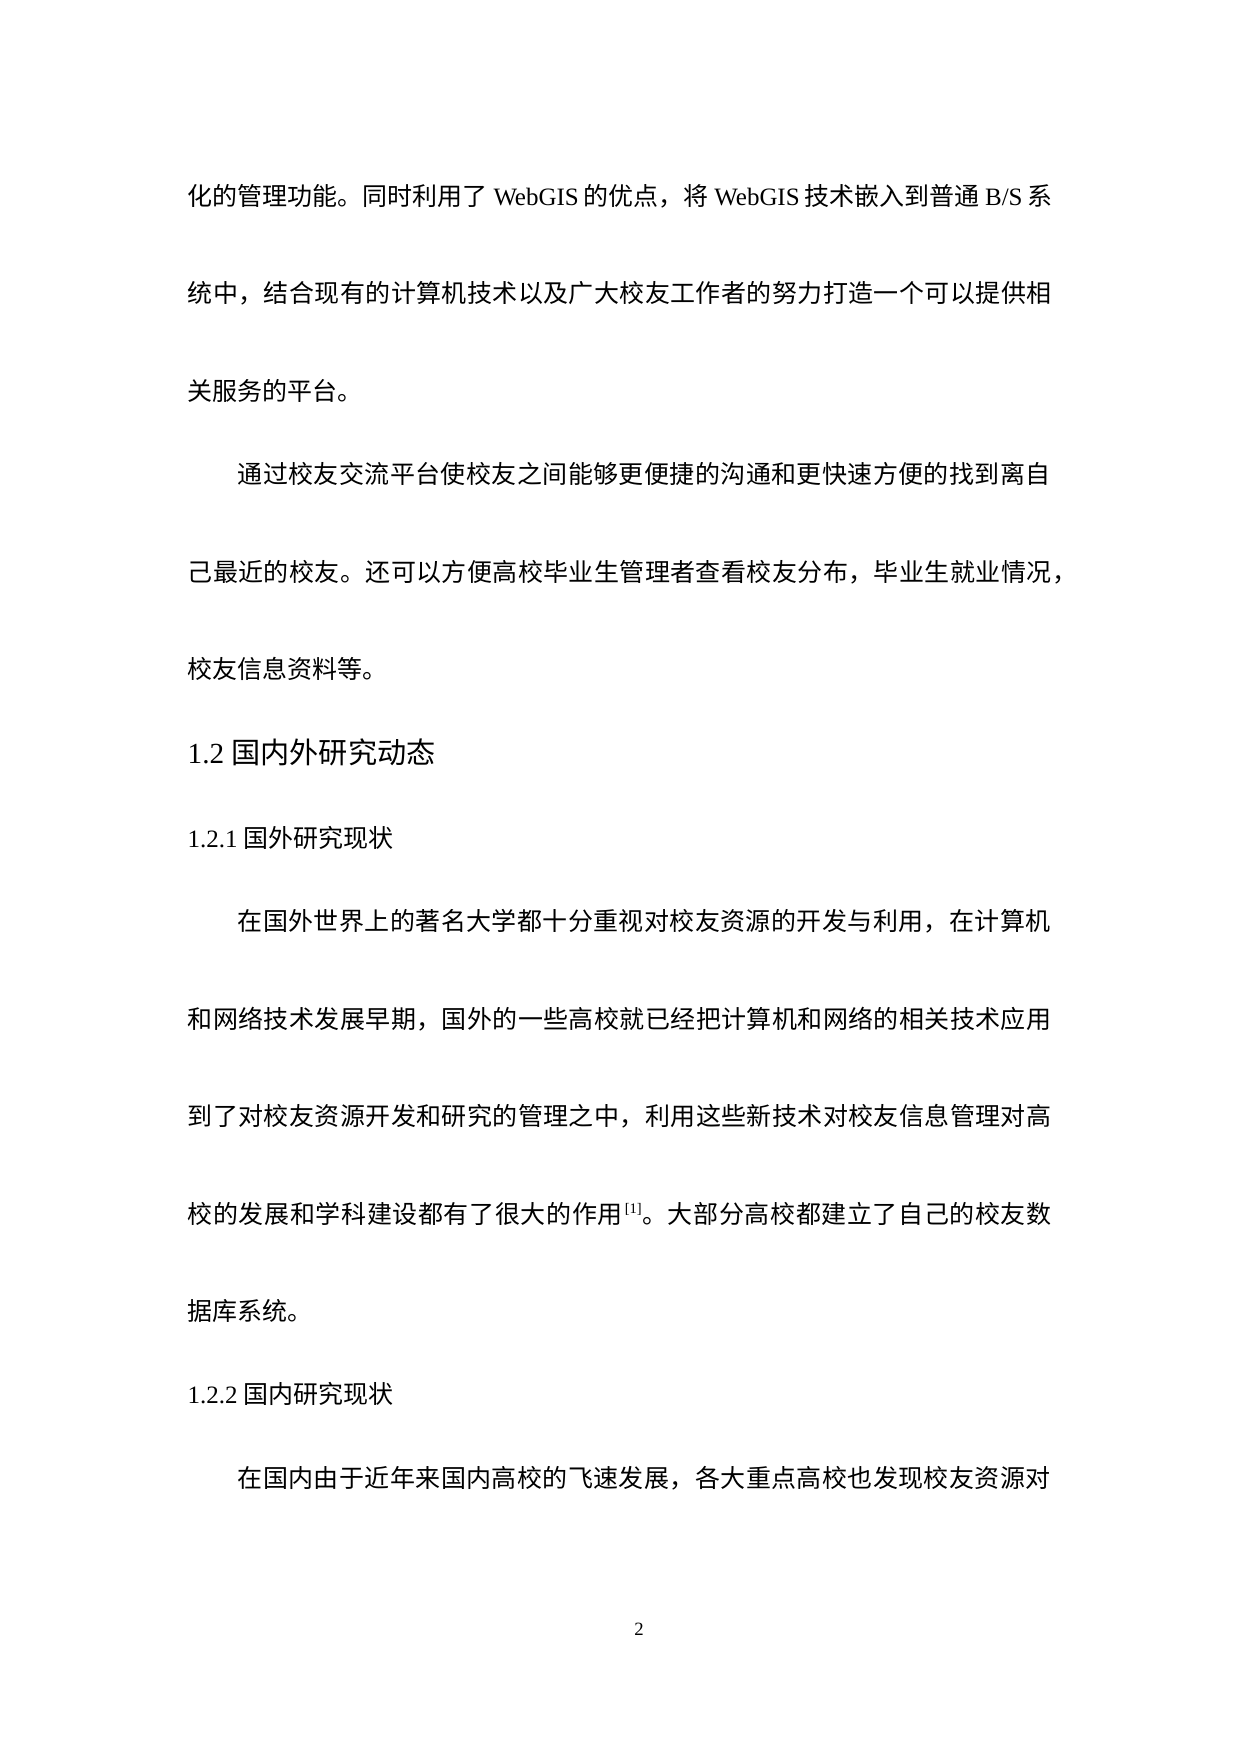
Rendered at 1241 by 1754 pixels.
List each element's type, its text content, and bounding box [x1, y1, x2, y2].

text 通过校友交流平台使校友之间能够更便捷的沟通和更快速方便的找到离自己最近的校友。还可以方便高校毕业生管理者查看校友分布，毕业生就业情况，校友信息资料等。 [187, 440, 1053, 700]
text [187, 162, 1053, 422]
subtitle 1.2.2 国内研究现状 [187, 1361, 1053, 1426]
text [187, 1444, 1053, 1509]
text 在国外世界上的著名大学都十分重视对校友资源的开发与利用，在计算机和网络技术发展早期，国外的一些高校就已经把计算机和网络的相关技术应用到了对校友资源开发和研究的管理之中，利用这些新技术对校友信息管理对高校的发展和学科建设都有了很大的作用[1]。大部分高校都建立了自己的校友数据库系统。 [187, 887, 1053, 1342]
subtitle 1.2.1 国外研究现状 [187, 804, 1053, 869]
subtitle 国内外研究动态 [187, 718, 1053, 783]
